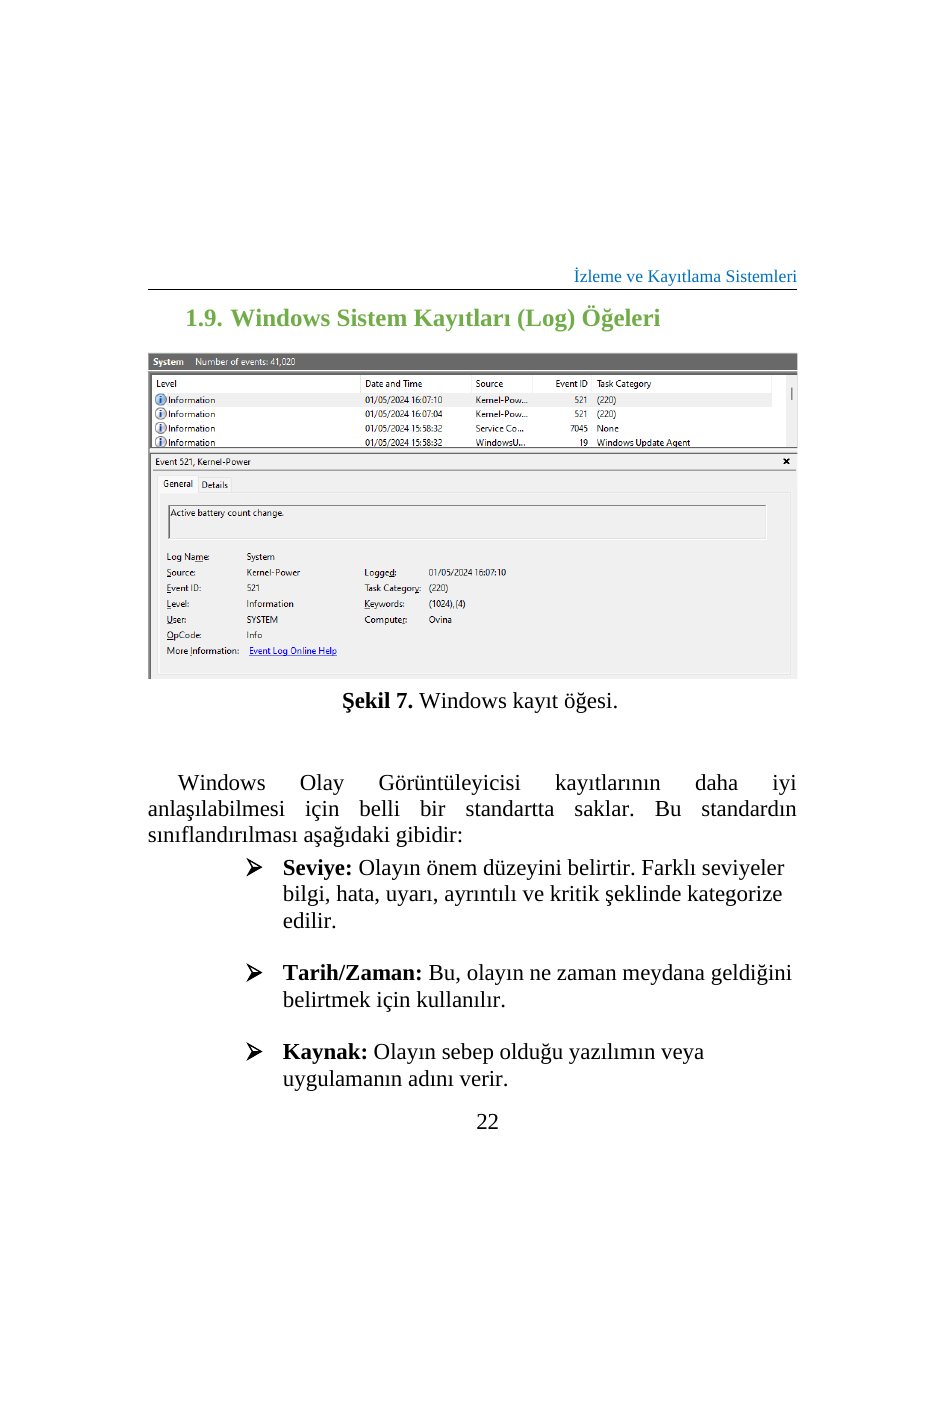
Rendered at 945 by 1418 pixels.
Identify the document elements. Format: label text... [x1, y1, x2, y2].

list Kaynak: Olayın sebep olduğu yazılımın veya uygulamanın adını verir. [245, 1038, 797, 1091]
list Tarih/Zaman: Bu, olayın ne zaman meydana geldiğini belirtmek için kullanılır. [245, 959, 797, 1012]
picture [147, 352, 798, 679]
list Seviye: Olayın önem düzeyini belirtir. Farklı seviyeler bilgi, hata, uyarı, ayrıntılı ve kritik şeklinde kategorize edilir. [245, 854, 797, 933]
text Windows Olay Görüntüleyicisi kayıtlarının daha iyi anlaşılabilmesi için belli bir standartta saklar. Bu standardın sınıflandırılması aşağıdaki gibidir: [148, 769, 797, 848]
subtitle Windows Sistem Kayıtları (Log) Öğeleri [185, 303, 797, 331]
